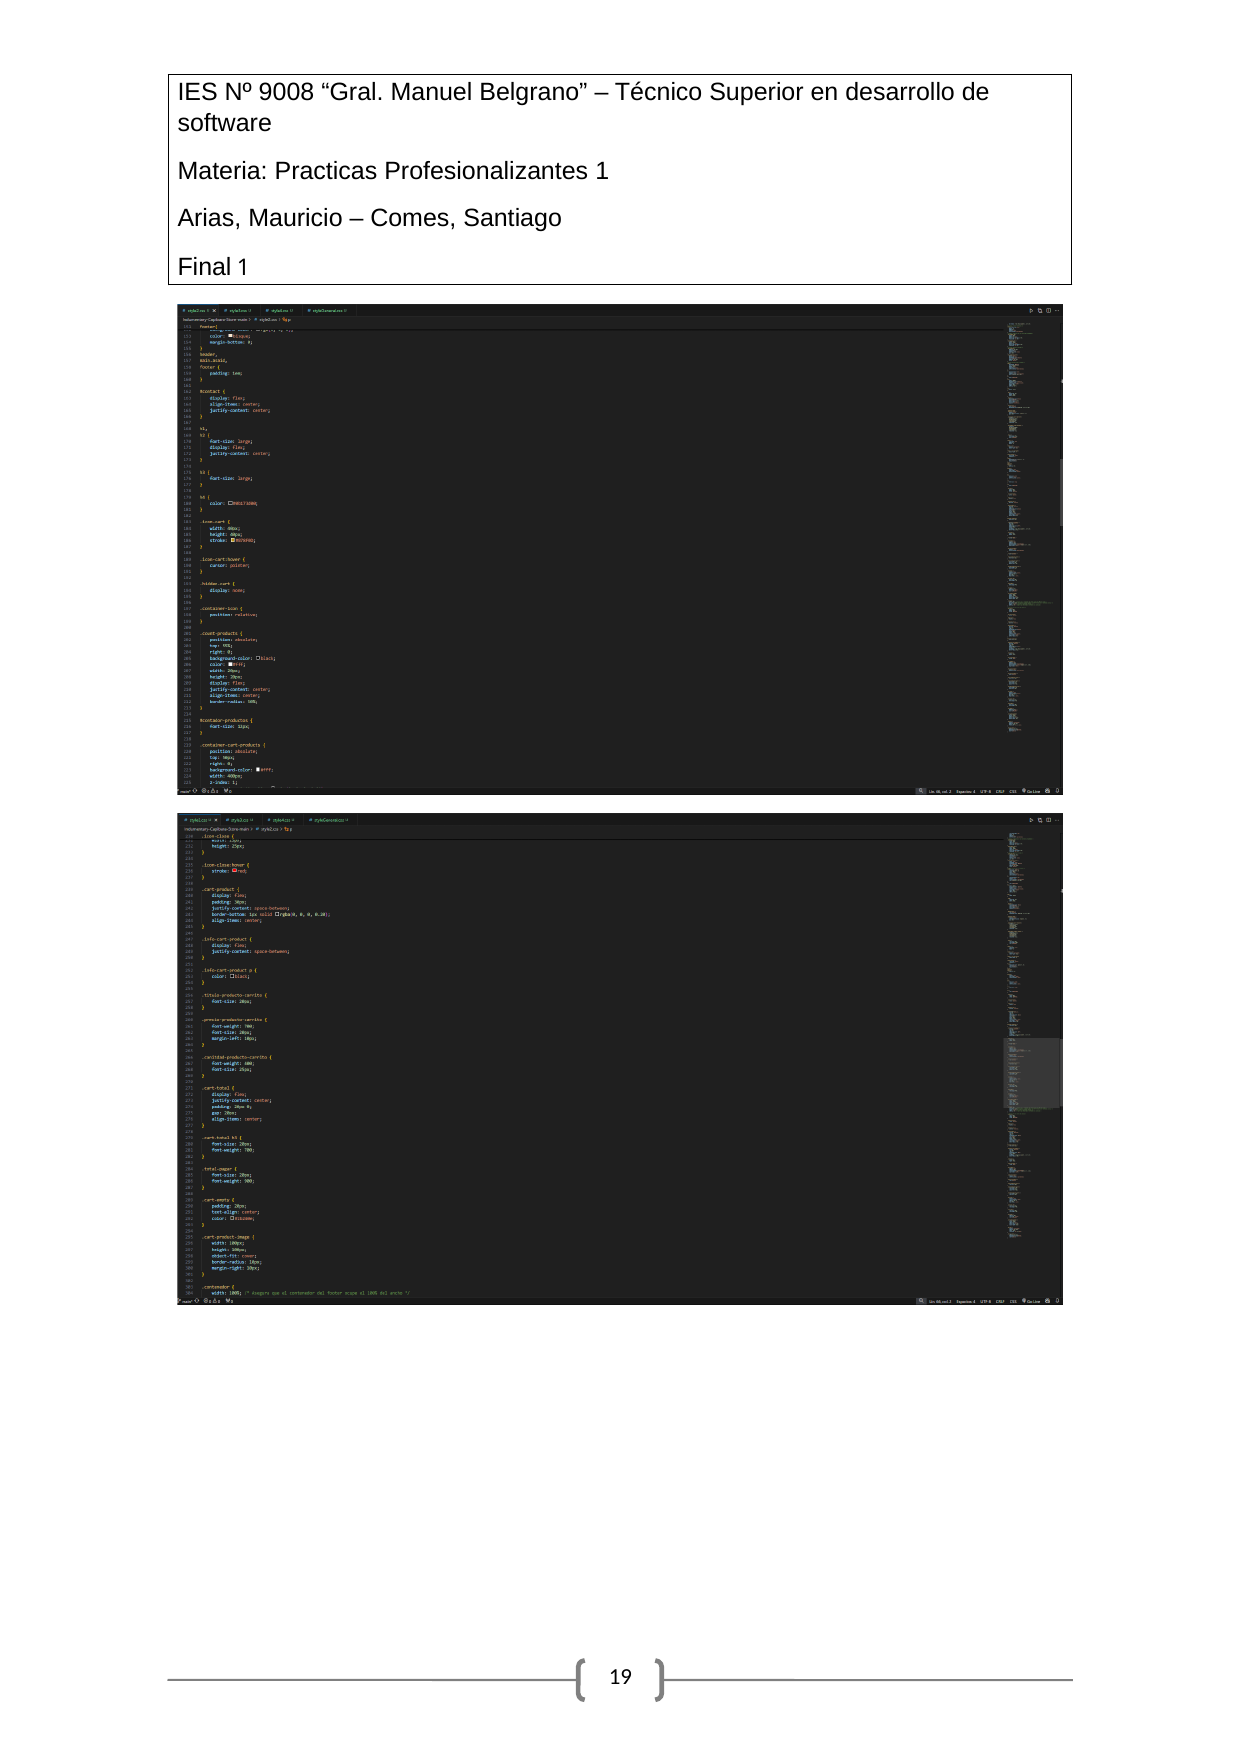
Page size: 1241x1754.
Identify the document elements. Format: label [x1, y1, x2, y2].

picture [177, 813, 1063, 1305]
picture [177, 304, 1063, 795]
